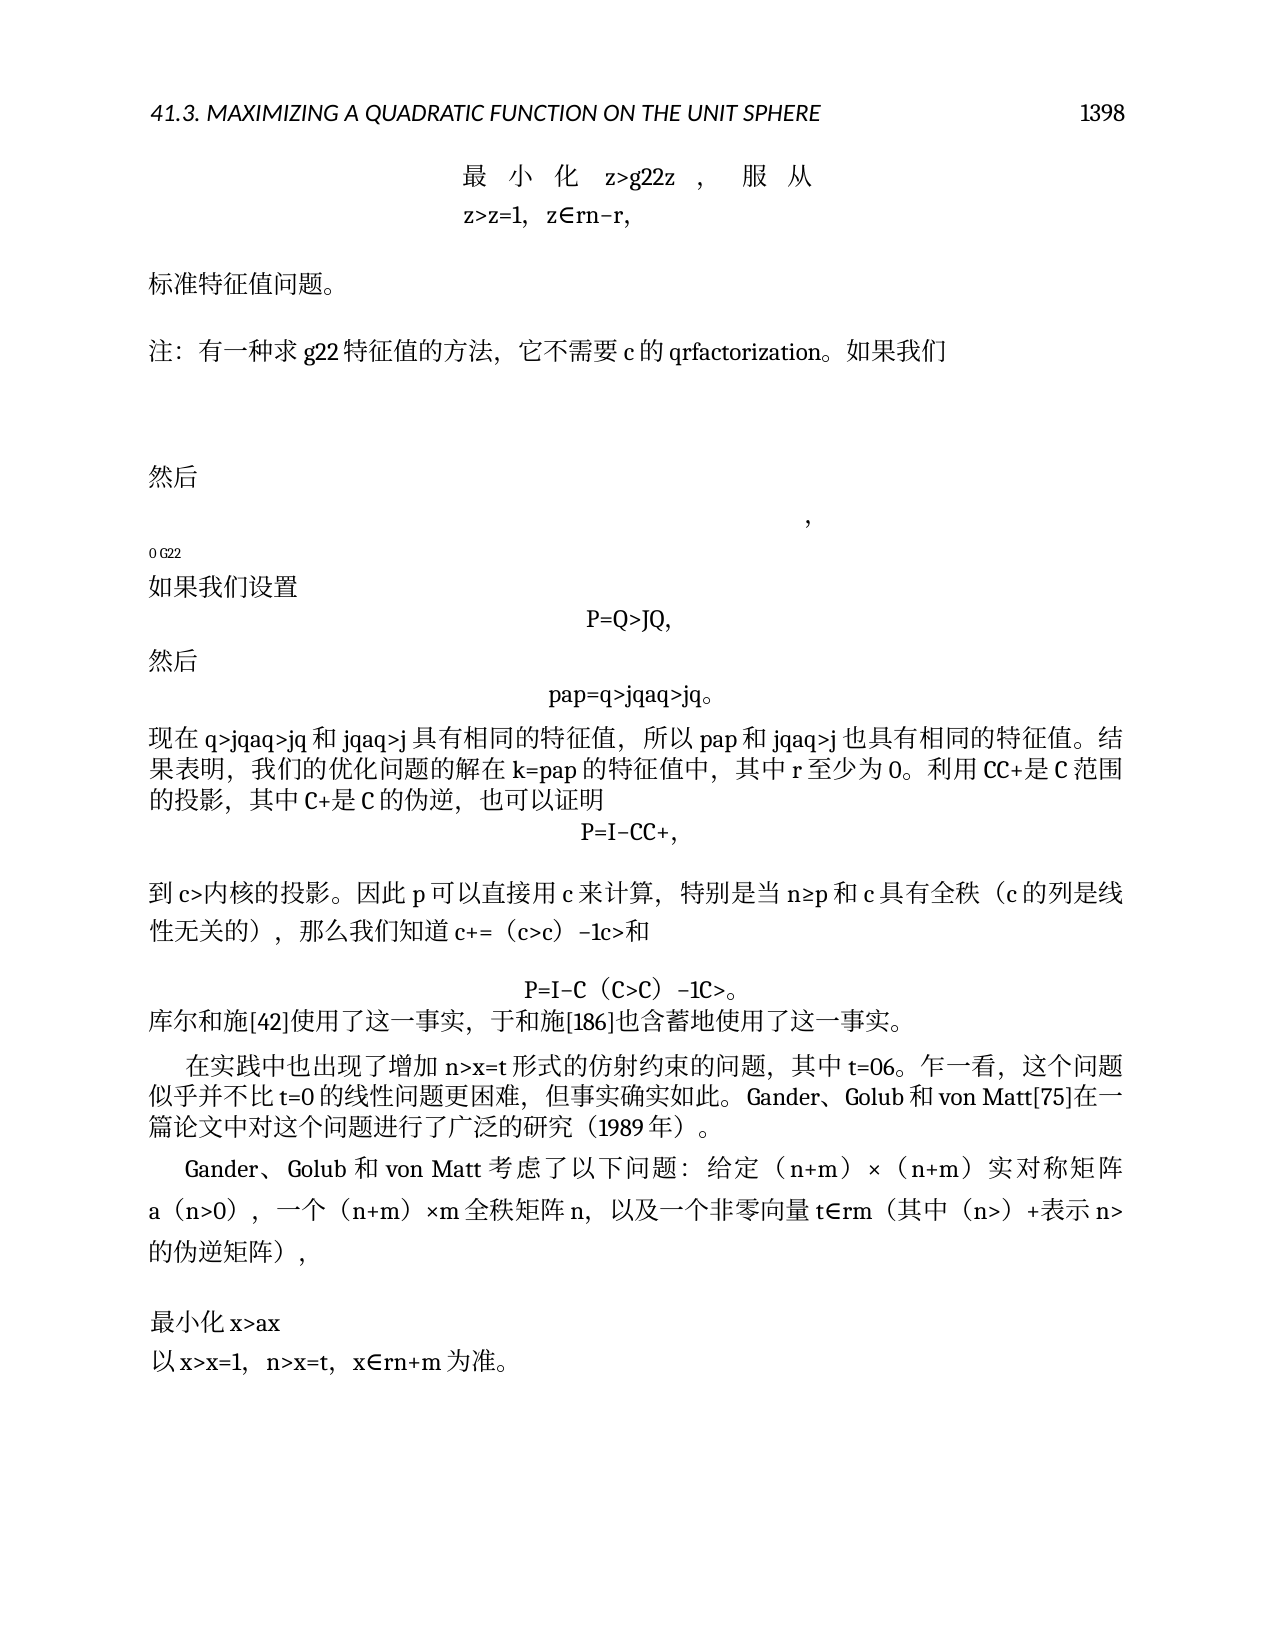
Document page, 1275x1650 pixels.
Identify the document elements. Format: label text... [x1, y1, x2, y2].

text 现在q>jqaq>jq和jqaq>j具有相同的特征值，所以pap和jqaq>j也具有相同的特征值。结果表明，我们的优化问题的解在k=pap的特征值中，其中r至少为0。利用CC+是C范围的投影，其中C+是C的伪逆，也可以证明 [148, 725, 1124, 816]
text P=I−C（C>C）−1C>。 [274, 976, 1001, 1005]
text 库尔和施[42]使用了这一事实，于和施[186]也含蓄地使用了这一事实。 [148, 1008, 1124, 1037]
text 注：有一种求g22特征值的方法，它不需要c的qrfactorization。如果我们 [148, 338, 1124, 367]
text P=Q>JQ， [274, 605, 1001, 634]
text ， [508, 501, 1125, 530]
text Gander、Golub和von Matt考虑了以下问题：给定（n+m）×（n+m）实对称矩阵a（n>0），一个（n+m）×m全秩矩阵n，以及一个非零向量t∈rm（其中（n>）+表示n>的伪逆矩阵）， [148, 1155, 1124, 1268]
text 在实践中也出现了增加n>x=t形式的仿射约束的问题，其中t=06。乍一看，这个问题似乎并不比t=0的线性问题更困难，但事实确实如此。Gander、Golub和von Matt[75]在一篇论文中对这个问题进行了广泛的研究（1989年）。 [148, 1052, 1124, 1143]
text P=I−CC+， [274, 818, 1001, 847]
text 然后 [148, 464, 754, 492]
text 最小化z>g22z，服从z>z=1，z∈rn−r， [462, 163, 813, 229]
text 最小化x>ax [150, 1309, 1125, 1338]
text 以x>x=1，n>x=t，x∈rn+m为准。 [150, 1348, 1125, 1377]
text 然后 [148, 648, 1124, 677]
text 标准特征值问题。 [148, 271, 1124, 299]
text 如果我们设置 [148, 574, 1124, 602]
subtitle 0 G22 [149, 533, 1125, 562]
text pap=q>jqaq>jq。 [274, 679, 1001, 708]
text 到c>内核的投影。因此p可以直接用c来计算，特别是当n≥p和c具有全秩（c的列是线性无关的），那么我们知道c+=（c>c）−1c>和 [148, 879, 1124, 947]
